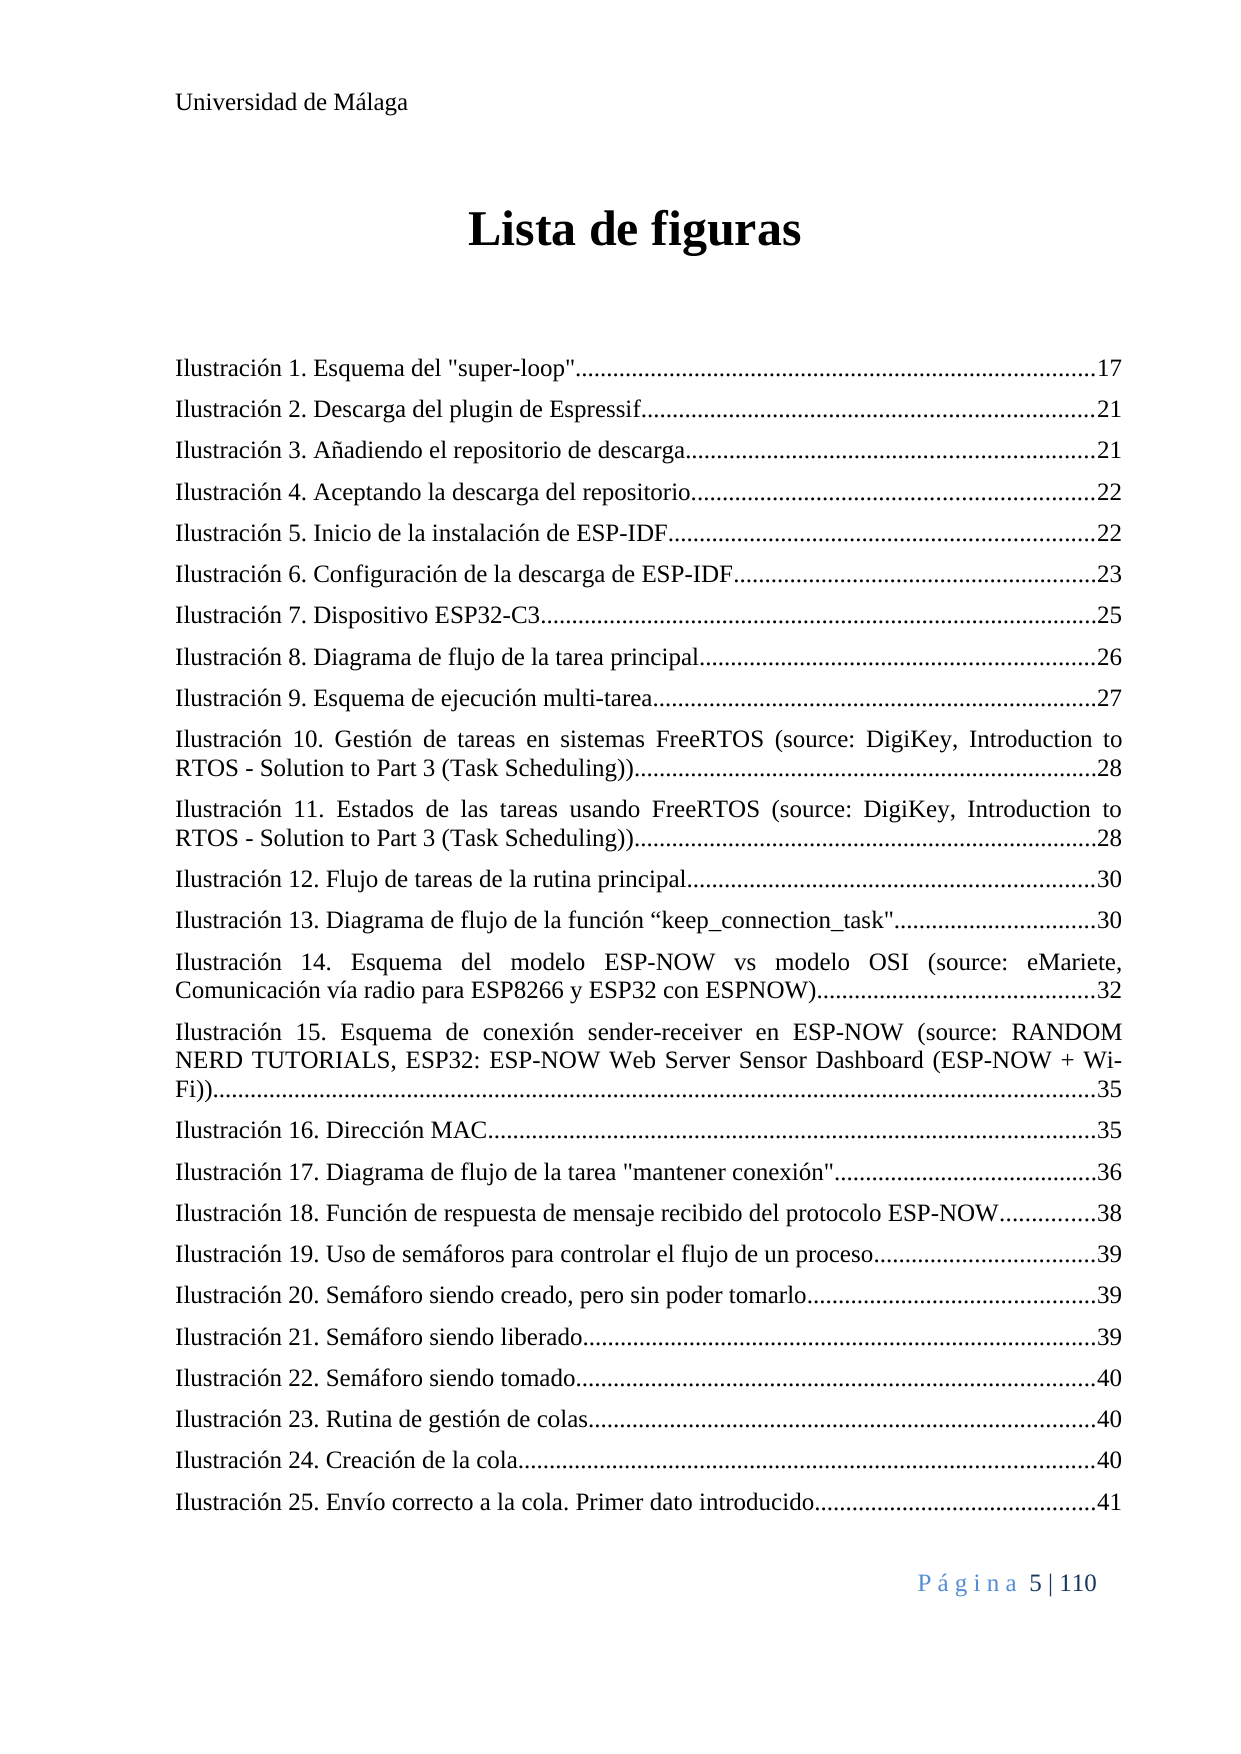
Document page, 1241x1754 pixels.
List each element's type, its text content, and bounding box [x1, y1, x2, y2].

text Ilustración 22. Semáforo siendo tomado 40 [175, 1363, 1123, 1392]
text Ilustración 8. Diagrama de flujo de la tarea principal 26 [175, 642, 1123, 671]
text Ilustración 18. Función de respuesta de mensaje recibido del protocolo ESP-NOW 38 [175, 1198, 1123, 1227]
text Ilustración 7. Dispositivo ESP32-C3 25 [175, 601, 1123, 629]
text Ilustración 3. Añadiendo el repositorio de descarga. 21 [175, 436, 1123, 464]
text Ilustración 11. Estados de las tareas usando FreeRTOS (source: DigiKey, Introduction to RTOS - Solution to Part 3 (Task Scheduling)) 28 [175, 794, 1123, 852]
text Ilustración 10. Gestión de tareas en sistemas FreeRTOS (source: DigiKey, Introduction to RTOS - Solution to Part 3 (Task Scheduling)) 28 [175, 724, 1123, 782]
text Ilustración 1. Esquema del "super-loop" 17 [175, 353, 1123, 382]
text Ilustración 24. Creación de la cola 40 [175, 1446, 1123, 1474]
text Ilustración 6. Configuración de la descarga de ESP-IDF 23 [175, 559, 1123, 588]
text Ilustración 23. Rutina de gestión de colas 40 [175, 1404, 1123, 1433]
title Lista de figuras [298, 199, 972, 256]
text Ilustración 25. Envío correcto a la cola. Primer dato introducido 41 [175, 1487, 1123, 1516]
text Ilustración 5. Inicio de la instalación de ESP-IDF 22 [175, 518, 1123, 547]
text Ilustración 9. Esquema de ejecución multi-tarea. 27 [175, 683, 1123, 712]
text Ilustración 16. Dirección MAC 35 [175, 1116, 1123, 1144]
text Ilustración 13. Diagrama de flujo de la función “keep_connection_task" 30 [175, 906, 1123, 934]
text Ilustración 20. Semáforo siendo creado, pero sin poder tomarlo 39 [175, 1281, 1123, 1309]
text Ilustración 12. Flujo de tareas de la rutina principal 30 [175, 864, 1123, 893]
text Ilustración 19. Uso de semáforos para controlar el flujo de un proceso 39 [175, 1239, 1123, 1268]
text Ilustración 2. Descarga del plugin de Espressif 21 [175, 394, 1123, 423]
text Ilustración 17. Diagrama de flujo de la tarea "mantener conexión" 36 [175, 1157, 1123, 1186]
text Ilustración 4. Aceptando la descarga del repositorio. 22 [175, 477, 1123, 506]
text Ilustración 21. Semáforo siendo liberado 39 [175, 1322, 1123, 1351]
text Ilustración 15. Esquema de conexión sender-receiver en ESP-NOW (source: RANDOM NERD TUTORIALS, ESP32: ESP-NOW Web Server Sensor Dashboard (ESP-NOW + Wi-Fi)) 35 [175, 1017, 1123, 1103]
text Ilustración 14. Esquema del modelo ESP-NOW vs modelo OSI (source: eMariete, Comunicación vía radio para ESP8266 y ESP32 con ESPNOW) 32 [175, 947, 1123, 1004]
